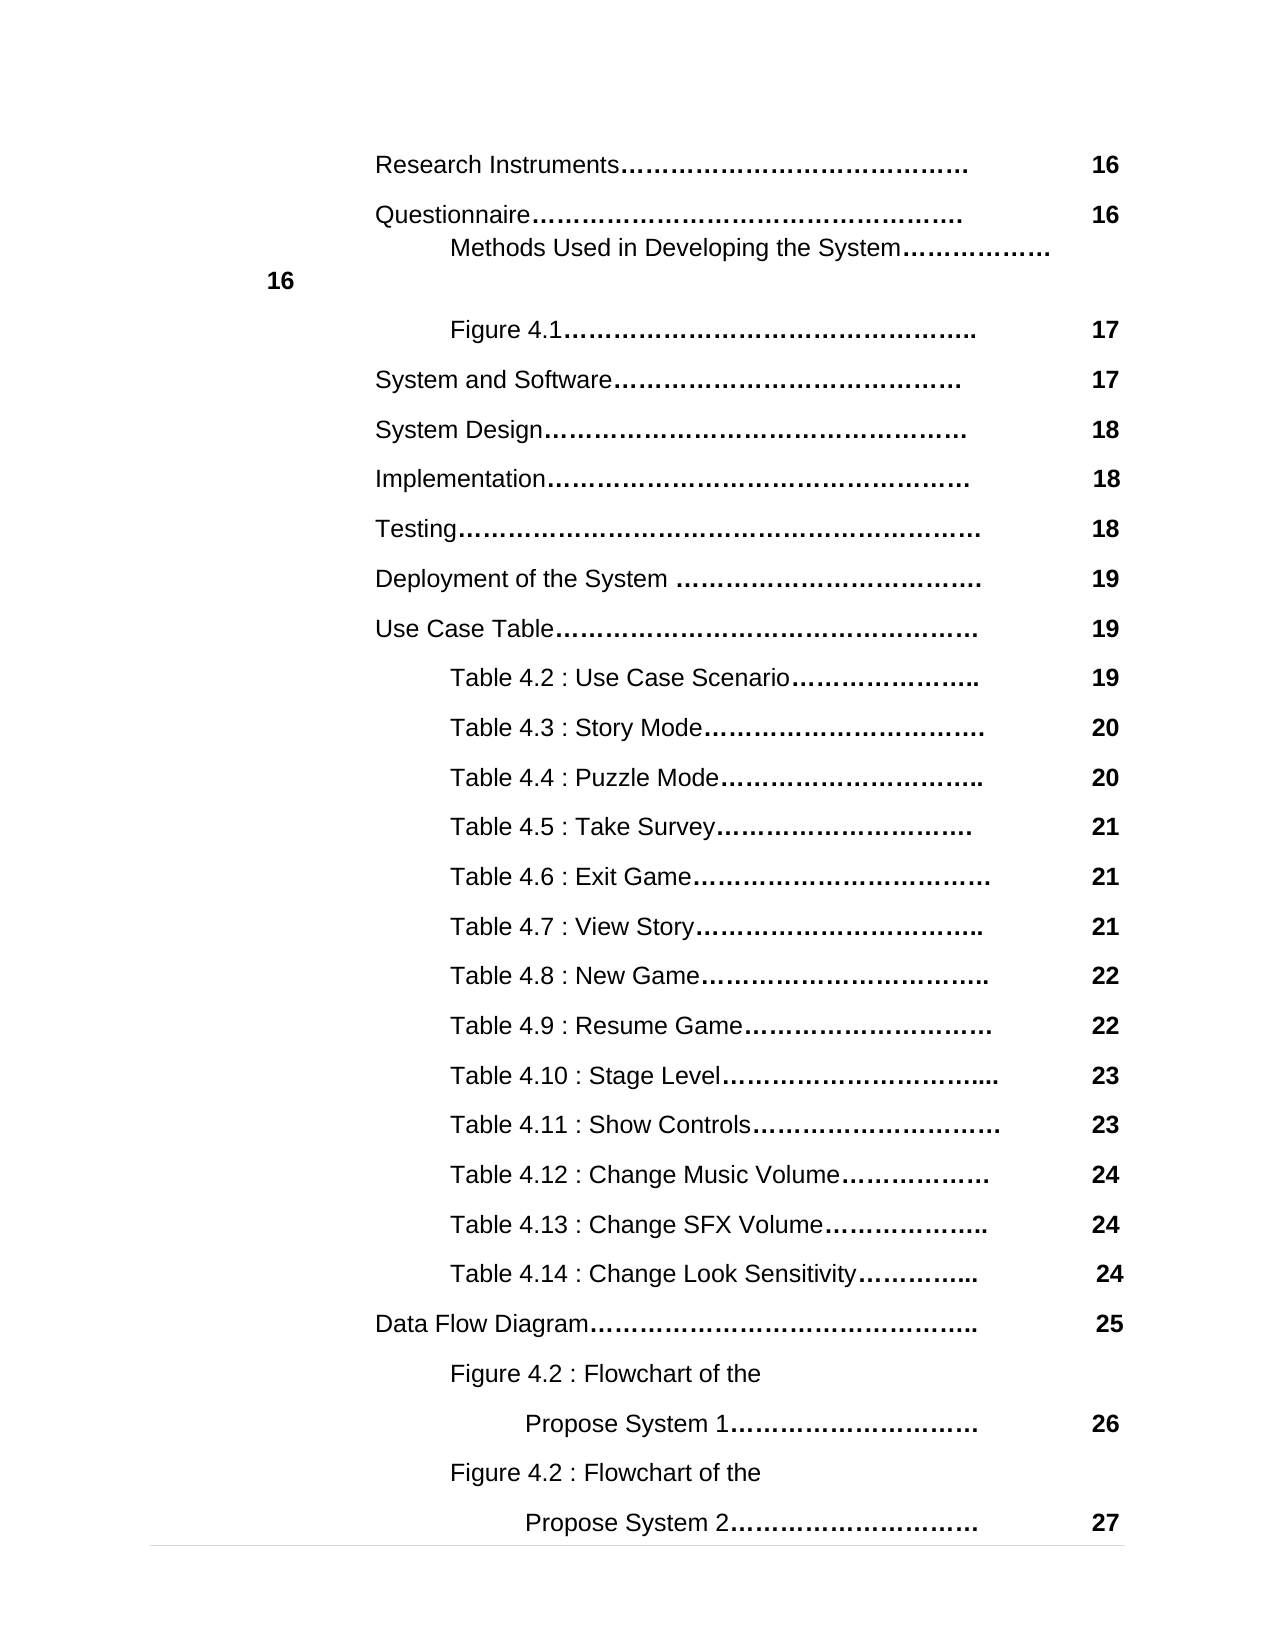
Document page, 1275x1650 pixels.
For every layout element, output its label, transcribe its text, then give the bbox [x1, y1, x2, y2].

text Figure 4.2 : Flowchart of the [150, 1458, 1125, 1487]
text System and Software…………………………………… 17 [150, 365, 1125, 394]
text Research Instruments…………………………………… 16 [150, 150, 1125, 179]
text Testing……………………………………………………… 18 [150, 514, 1125, 543]
text Table 4.2 : Use Case Scenario………………….. 19 [150, 663, 1125, 692]
text Table 4.14 : Change Look Sensitivity…………... 24 [150, 1259, 1125, 1288]
text Table 4.3 : Story Mode……………………………. 20 [150, 713, 1125, 742]
text Table 4.12 : Change Music Volume……………… 24 [150, 1160, 1125, 1189]
text Table 4.10 : Stage Level………………………….... 23 [150, 1061, 1125, 1089]
text Table 4.13 : Change SFX Volume……………….. 24 [150, 1210, 1125, 1238]
text Table 4.11 : Show Controls………………………… 23 [150, 1110, 1125, 1139]
text Implementation…………………………………………… 18 [150, 464, 1125, 493]
text Table 4.5 : Take Survey…………………………. 21 [150, 812, 1125, 841]
text Figure 4.2 : Flowchart of the [150, 1359, 1125, 1388]
text Table 4.6 : Exit Game……………………………… 21 [150, 862, 1125, 891]
text Table 4.4 : Puzzle Mode………………………….. 20 [150, 763, 1125, 791]
text Propose System 2………………………… 27 [150, 1508, 1125, 1537]
text Table 4.9 : Resume Game………………………… 22 [150, 1011, 1125, 1040]
text Propose System 1………………………… 26 [150, 1408, 1125, 1437]
text Figure 4.1………………………………………….. 17 [150, 315, 1125, 344]
text Use Case Table…………………………………………… 19 [150, 613, 1125, 642]
text Data Flow Diagram……………………………………….. 25 [150, 1309, 1125, 1338]
text Deployment of the System ………………………………. 19 [150, 564, 1125, 593]
text Table 4.7 : View Story…………………………….. 21 [150, 912, 1125, 940]
text System Design…………………………………………… 18 [150, 415, 1125, 443]
text Questionnaire……………………………………………. 16 Methods Used in Developing the System……………… 16 [150, 200, 1125, 294]
text Table 4.8 : New Game…………………………….. 22 [150, 961, 1125, 990]
